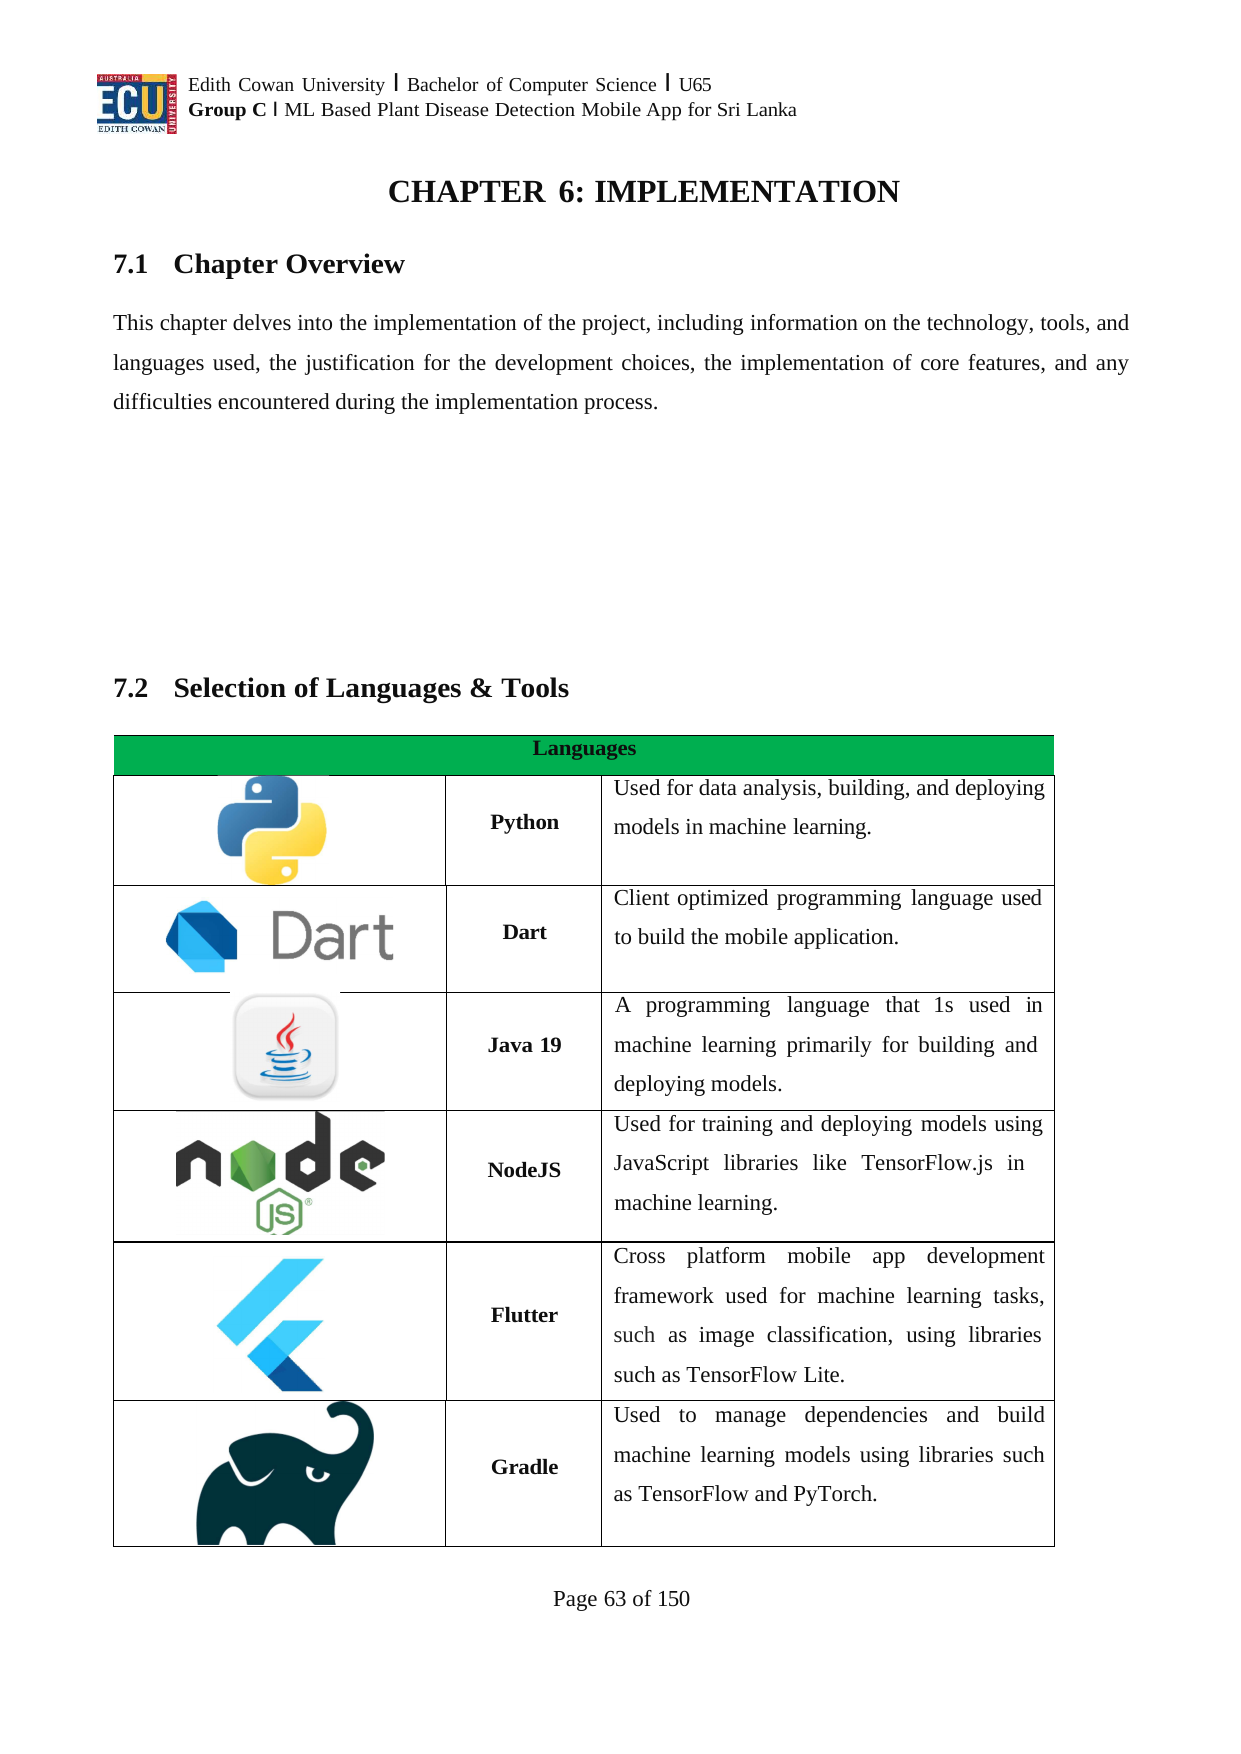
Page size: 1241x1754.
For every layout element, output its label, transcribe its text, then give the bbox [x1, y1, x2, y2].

table_cell Used for data analysis, building, and deploying models in machine learning. [602, 776, 1054, 884]
picture [176, 1111, 385, 1235]
table_cell [114, 993, 446, 1110]
table_cell Used to manage dependencies and build machine learning models using libraries such as TensorFlow and PyTorch. [602, 1401, 1054, 1546]
picture [213, 1256, 326, 1393]
table_cell [114, 1401, 445, 1546]
table_cell Java 19 [447, 993, 601, 1110]
table_cell A programming language that 1s used in machine learning primarily for building and deploying models. [602, 993, 1054, 1110]
table_cell [114, 886, 446, 992]
picture [97, 74, 177, 134]
table_cell Gradle [446, 1401, 601, 1546]
table_cell Dart [447, 886, 601, 992]
table_cell Python [446, 776, 601, 884]
table_cell Cross platform mobile app development framework used for machine learning tasks, such as image classification, using libraries such as TensorFlow Lite. [602, 1243, 1054, 1400]
table_cell [114, 1111, 446, 1241]
subtitle Chapter Overview [113, 247, 1217, 279]
table_cell Client optimized programming language used to build the mobile application. [602, 886, 1054, 992]
text This chapter delves into the implementation of the project, including information on the technology, tools, and languages used, the justification for the development choices, the implementation of core features, and any difficulties encountered during the implementation process. [113, 309, 1130, 414]
table_cell [114, 776, 217, 884]
picture [196, 1401, 374, 1545]
table_cell Flutter [447, 1243, 601, 1400]
table_cell Used for training and deploying models using JavaScript libraries like TensorFlow.js in machine learning. [602, 1111, 1054, 1241]
table_cell NodeJS [447, 1111, 601, 1241]
picture [217, 775, 330, 885]
subtitle CHAPTER 6: IMPLEMENTATION [71, 173, 1217, 210]
table_cell [330, 776, 445, 884]
table_cell [114, 1243, 446, 1400]
picture [165, 897, 394, 974]
table_header Languages [114, 736, 1054, 775]
picture [230, 992, 340, 1102]
subtitle Selection of Languages & Tools [113, 671, 1217, 703]
